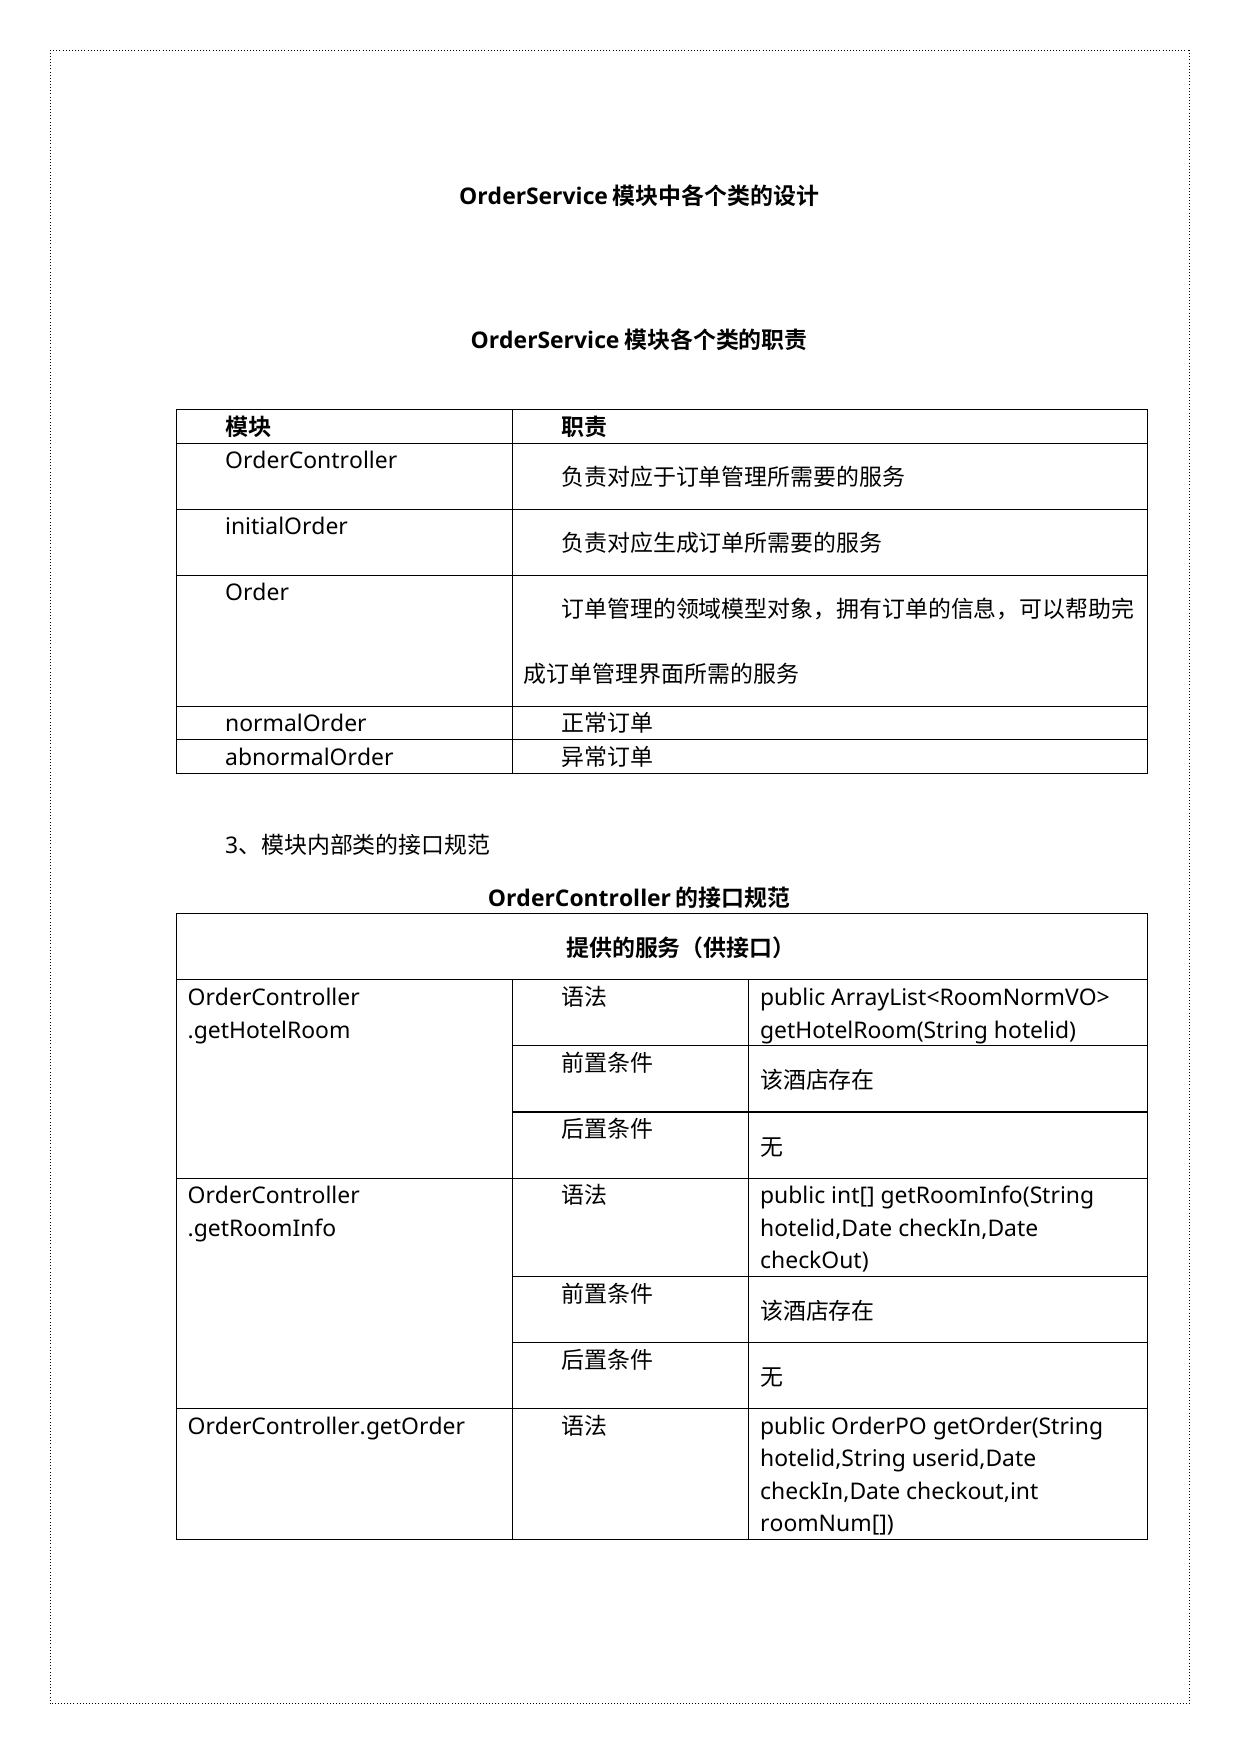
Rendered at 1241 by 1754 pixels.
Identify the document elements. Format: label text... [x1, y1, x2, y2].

table_cell Order [177, 576, 512, 706]
table_cell OrderController.getHotelRoom [177, 980, 512, 1177]
table_cell 语法 [513, 1179, 748, 1276]
table_cell public int[] getRoomInfo(String hotelid,Date checkIn,Date checkOut) [749, 1179, 1147, 1276]
table_cell normalOrder [177, 707, 512, 739]
table_cell 异常订单 [513, 740, 1147, 773]
table_cell 后置条件 [513, 1343, 748, 1408]
table_cell 前置条件 [513, 1046, 748, 1111]
table_cell 负责对应生成订单所需要的服务 [513, 510, 1147, 574]
table_cell OrderController.getRoomInfo [177, 1179, 512, 1408]
table_header 模块 [177, 410, 512, 442]
table_cell 无 [749, 1343, 1147, 1408]
text OrderService模块中各个类的设计 [187, 162, 1053, 227]
table_header 职责 [513, 410, 1147, 442]
table_cell 负责对应于订单管理所需要的服务 [513, 444, 1147, 508]
table_cell 该酒店存在 [749, 1277, 1147, 1342]
text OrderController的接口规范 [187, 881, 1053, 913]
table_cell abnormalOrder [177, 740, 512, 773]
table_cell initialOrder [177, 510, 512, 574]
table_cell public OrderPO getOrder(String hotelid,String userid,Date checkIn,Date checkout,int roomNum[]) [749, 1409, 1147, 1539]
table_cell 后置条件 [513, 1113, 748, 1177]
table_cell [177, 1409, 512, 1539]
table_cell OrderController [177, 444, 512, 508]
table_cell public ArrayList<RoomNormVO> getHotelRoom(String hotelid) [749, 980, 1147, 1045]
table_cell 订单管理的领域模型对象，拥有订单的信息，可以帮助完成订单管理界面所需的服务 [513, 576, 1147, 706]
table_cell 该酒店存在 [749, 1046, 1147, 1111]
table_cell 语法 [513, 1409, 748, 1539]
table_cell 前置条件 [513, 1277, 748, 1342]
table_header 提供的服务（供接口） [177, 914, 1147, 979]
text 3、模块内部类的接口规范 [187, 811, 1053, 876]
text OrderService模块各个类的职责 [187, 306, 1053, 371]
table_cell 无 [749, 1113, 1147, 1177]
table_cell 正常订单 [513, 707, 1147, 739]
table_cell 语法 [513, 980, 748, 1045]
